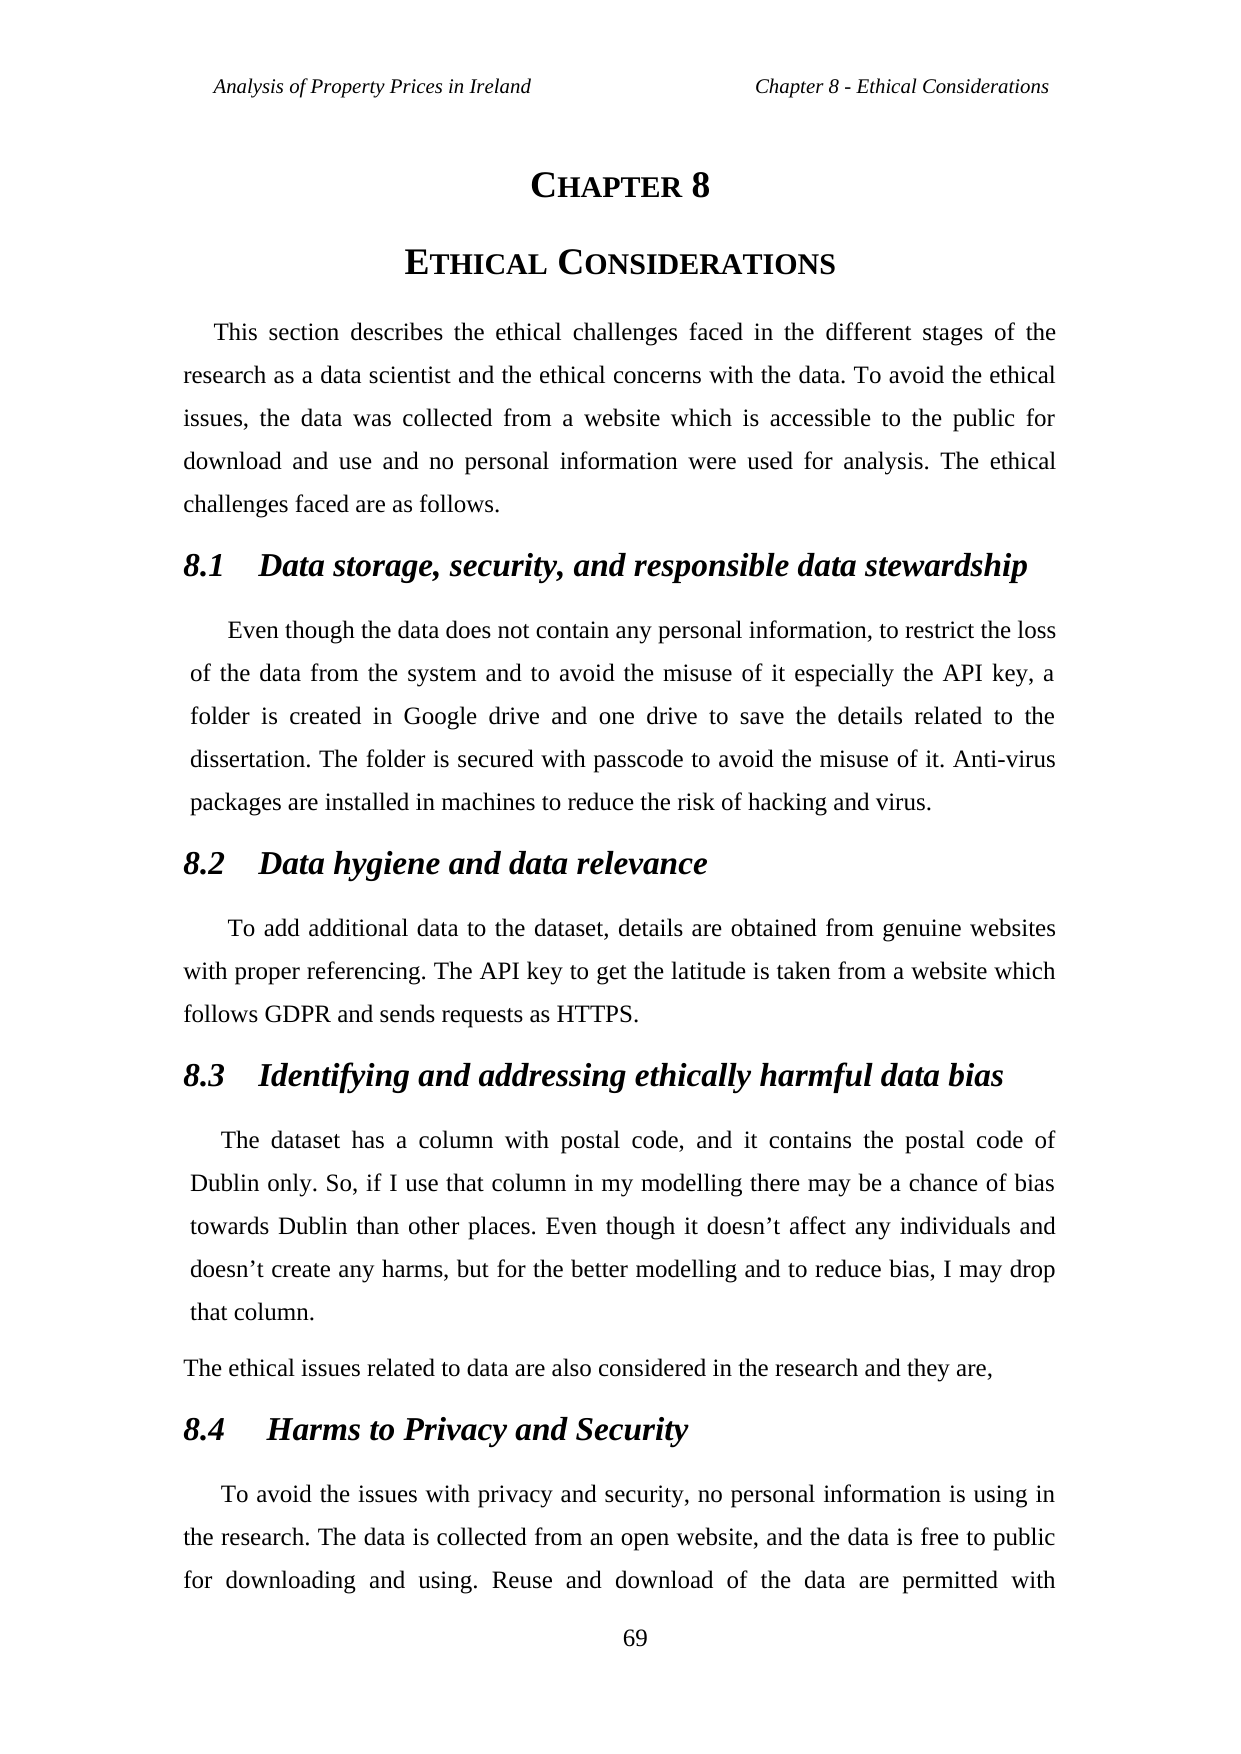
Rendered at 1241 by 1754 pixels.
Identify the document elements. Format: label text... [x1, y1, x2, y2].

subtitle Identifying and addressing ethically harmful data bias [183, 1055, 1057, 1093]
subtitle Ethical Considerations [183, 240, 1057, 283]
subtitle Chapter 8 [183, 162, 1057, 206]
text Even though the data does not contain any personal information, to restrict the loss of the data from the system and to avoid the misuse of it especially the API key, a folder is created in Google drive and one drive to save the details related to the dissertation. The folder is secured with passcode to avoid the misuse of it. Anti-virus packages are installed in machines to reduce the risk of hacking and virus. [190, 615, 1057, 816]
subtitle Data hygiene and data relevance [183, 843, 1057, 881]
subtitle Data storage, security, and responsible data stewardship [183, 545, 1057, 583]
subtitle Harms to Privacy and Security [183, 1409, 1057, 1447]
list The dataset has a column with postal code, and it contains the postal code of Dublin only. So, if I use that column in my modelling there may be a chance of bias towards Dublin than other places. Even though it doesn’t affect any individuals and doesn’t create any harms, but for the better modelling and to reduce bias, I may drop that column. [190, 1125, 1057, 1326]
text This section describes the ethical challenges faced in the different stages of the research as a data scientist and the ethical concerns with the data. To avoid the ethical issues, the data was collected from a website which is accessible to the public for download and use and no personal information were used for analysis. The ethical challenges faced are as follows. [183, 317, 1057, 518]
text To add additional data to the dataset, details are obtained from genuine websites with proper referencing. The API key to get the latitude is taken from a website which follows GDPR and sends requests as HTTPS. [183, 913, 1057, 1028]
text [183, 1479, 1057, 1594]
text The ethical issues related to data are also considered in the research and they are, [183, 1353, 1057, 1382]
